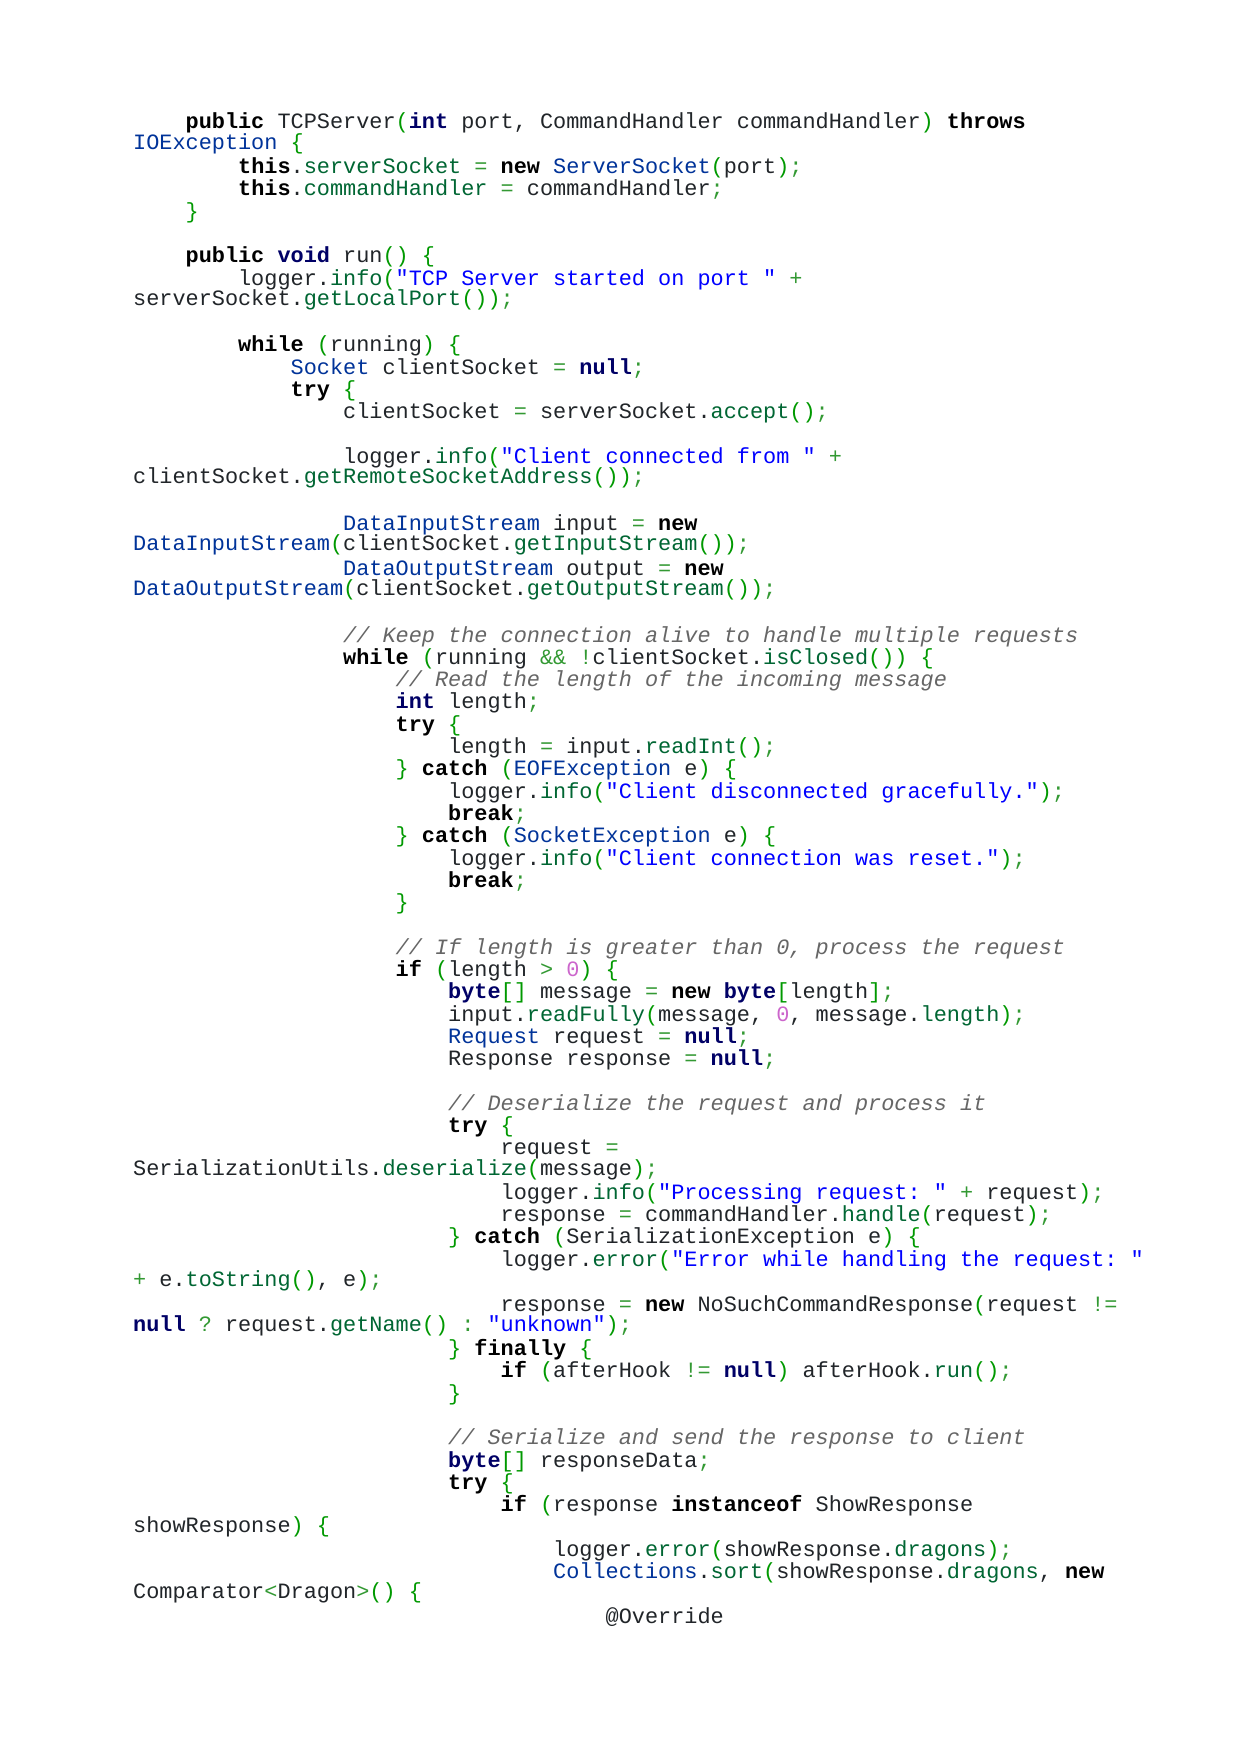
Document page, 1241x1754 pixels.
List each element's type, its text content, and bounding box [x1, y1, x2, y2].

text length = input.readInt(); [133, 736, 1152, 758]
text logger.info("Client connection was reset."); [133, 847, 1152, 869]
text logger.error("Error while handling the request: " + e.toString(), e); [133, 1248, 1152, 1293]
text try { [133, 1472, 1152, 1494]
text logger.error(showResponse.dragons); [133, 1538, 1152, 1561]
text byte[] message = new byte[length]; [133, 981, 1152, 1003]
text request = SerializationUtils.deserialize(message); [133, 1137, 1152, 1182]
text // If length is greater than 0, process the request [133, 936, 1152, 958]
text try { [133, 1114, 1152, 1137]
text input.readFully(message, 0, message.length); [133, 1003, 1152, 1025]
text } finally { [133, 1338, 1152, 1360]
text logger.info("Client disconnected gracefully."); [133, 780, 1152, 802]
text } catch (SerializationException e) { [133, 1226, 1152, 1248]
text this.commandHandler = commandHandler; [133, 178, 1152, 200]
text if (response instanceof ShowResponse showResponse) { [133, 1494, 1152, 1538]
text break; [133, 802, 1152, 825]
text } [133, 200, 1152, 222]
text // Serialize and send the response to client [133, 1427, 1152, 1449]
text logger.info("Client connected from " + clientSocket.getRemoteSocketAddress()); [133, 446, 1152, 490]
text byte[] responseData; [133, 1449, 1152, 1472]
text clientSocket = serverSocket.accept(); [133, 401, 1152, 423]
text response = new NoSuchCommandResponse(request != null ? request.getName() : "unknown"); [133, 1293, 1152, 1338]
text while (running) { [133, 334, 1152, 356]
text } [133, 892, 1152, 914]
text Response response = null; [133, 1048, 1152, 1070]
text while (running && !clientSocket.isClosed()) { [133, 646, 1152, 669]
text int length; [133, 691, 1152, 713]
text logger.info("Processing request: " + request); [133, 1182, 1152, 1204]
text this.serverSocket = new ServerSocket(port); [133, 156, 1152, 178]
text @Override [133, 1606, 1152, 1628]
text Collections.sort(showResponse.dragons, new Comparator<Dragon>() { [133, 1561, 1152, 1606]
text logger.info("TCP Server started on port " + serverSocket.getLocalPort()); [133, 267, 1152, 312]
text public void run() { [133, 245, 1152, 267]
text try { [133, 379, 1152, 401]
text if (length > 0) { [133, 958, 1152, 981]
text Socket clientSocket = null; [133, 356, 1152, 379]
text try { [133, 713, 1152, 736]
text break; [133, 869, 1152, 892]
text if (afterHook != null) afterHook.run(); [133, 1360, 1152, 1382]
text // Read the length of the incoming message [133, 669, 1152, 691]
text response = commandHandler.handle(request); [133, 1204, 1152, 1226]
text DataInputStream input = new DataInputStream(clientSocket.getInputStream()); [133, 512, 1152, 557]
text } [133, 1382, 1152, 1405]
text } catch (EOFException e) { [133, 758, 1152, 780]
text DataOutputStream output = new DataOutputStream(clientSocket.getOutputStream()); [133, 557, 1152, 602]
text Request request = null; [133, 1025, 1152, 1048]
text // Deserialize the request and process it [133, 1092, 1152, 1114]
text public TCPServer(int port, CommandHandler commandHandler) throws IOException { [133, 111, 1152, 156]
text // Keep the connection alive to handle multiple requests [133, 624, 1152, 646]
text } catch (SocketException e) { [133, 825, 1152, 847]
